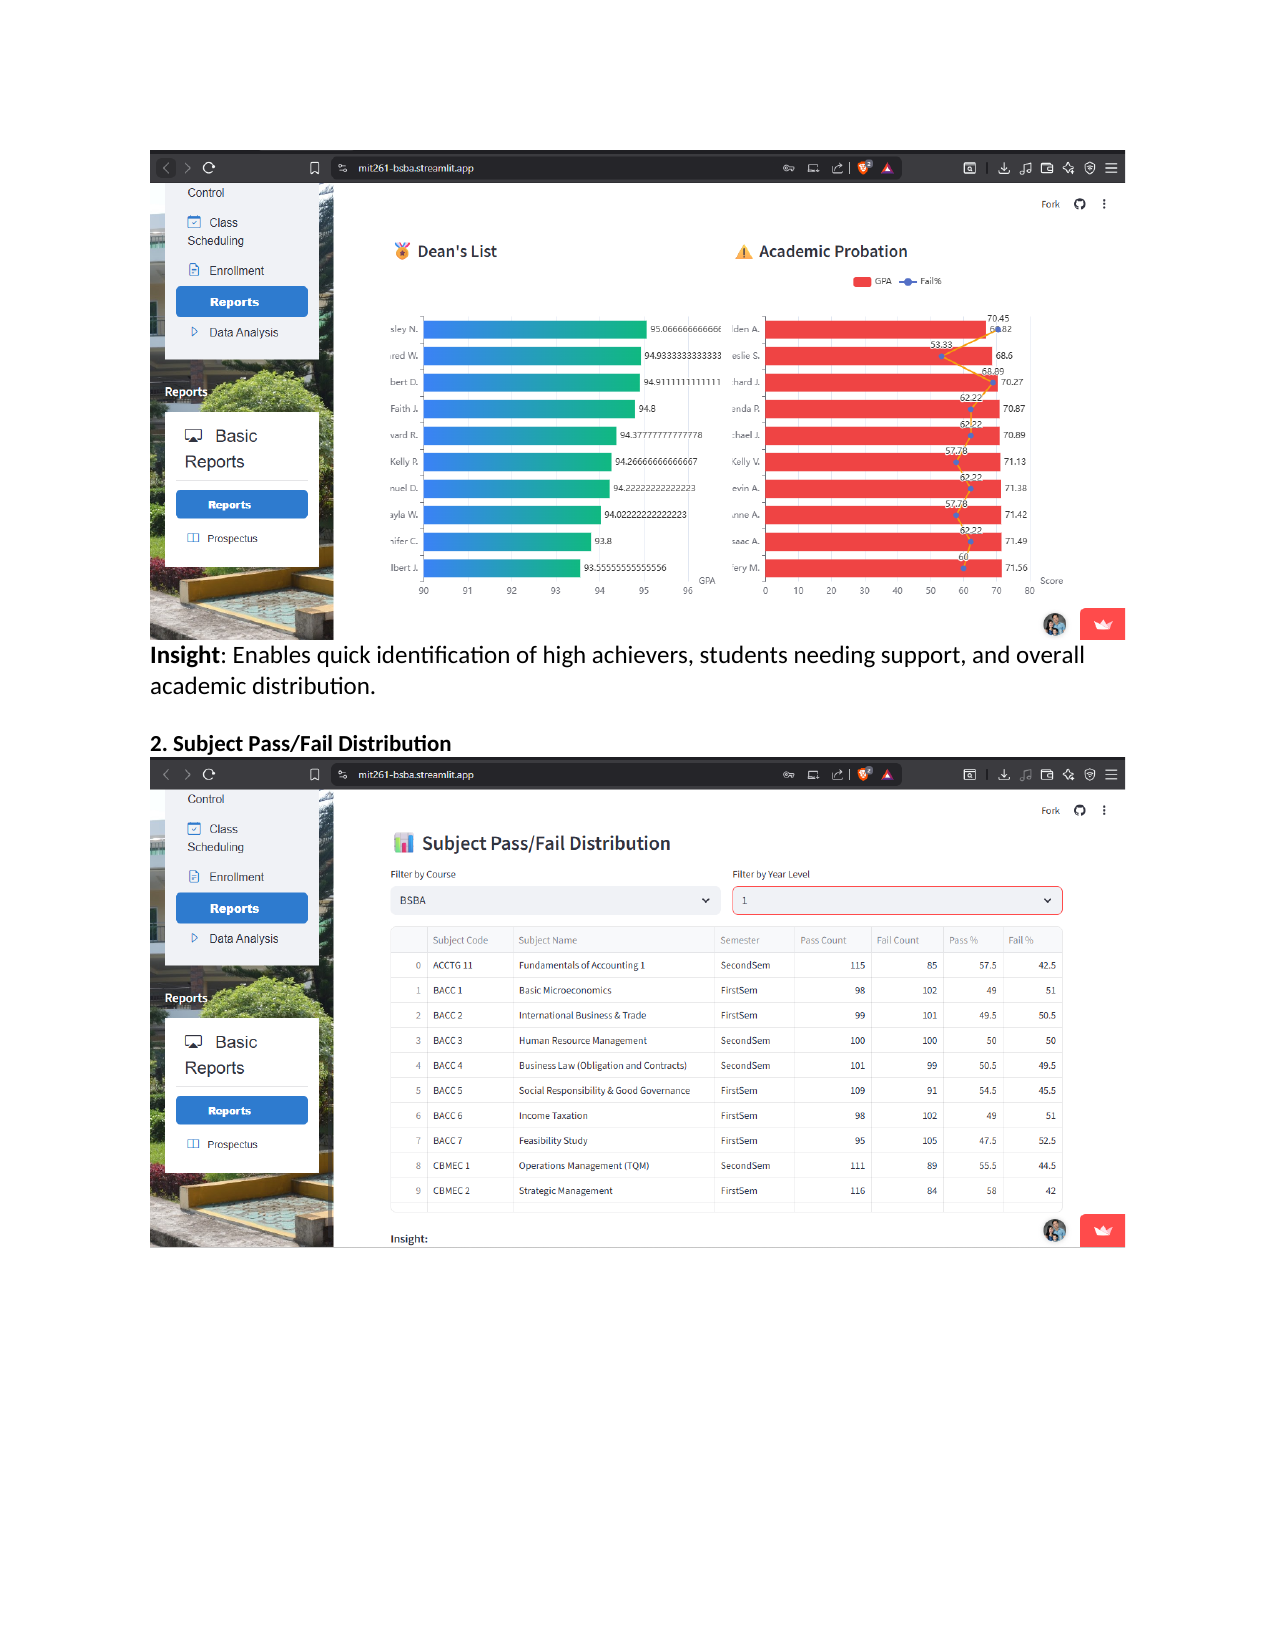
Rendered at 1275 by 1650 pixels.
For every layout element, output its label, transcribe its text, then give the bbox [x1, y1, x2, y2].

subtitle 2. Subject Pass/Fail Distribution [150, 729, 1125, 757]
picture [150, 150, 1125, 640]
picture [150, 757, 1125, 1248]
text Insight: Enables quick identification of high achievers, students needing support, and overall academic distribution. [150, 640, 1125, 700]
